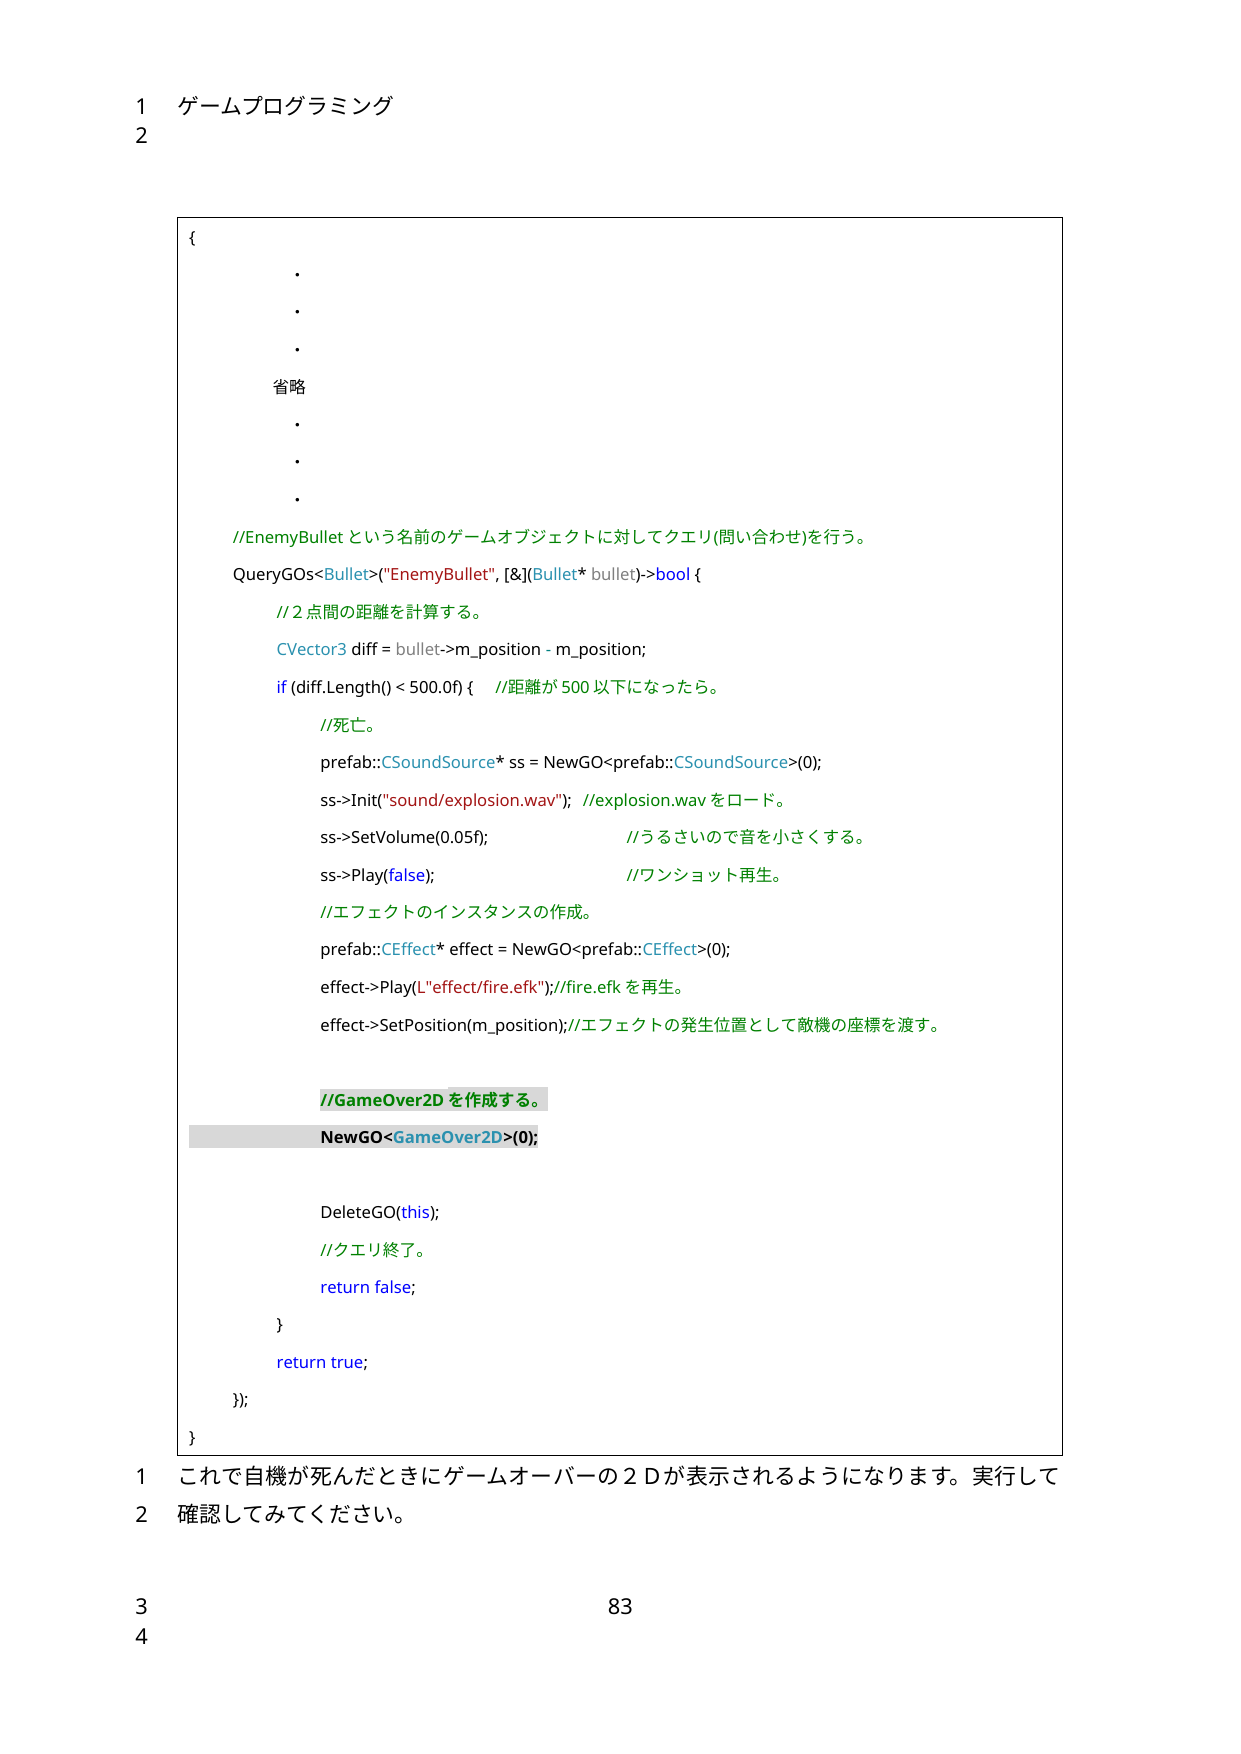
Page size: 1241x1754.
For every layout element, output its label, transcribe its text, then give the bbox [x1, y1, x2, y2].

text これで自機が死んだときにゲームオーバーの２Ｄが表示されるようになります。実行して確認してみてください。 [177, 1456, 1063, 1531]
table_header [178, 218, 1062, 1455]
